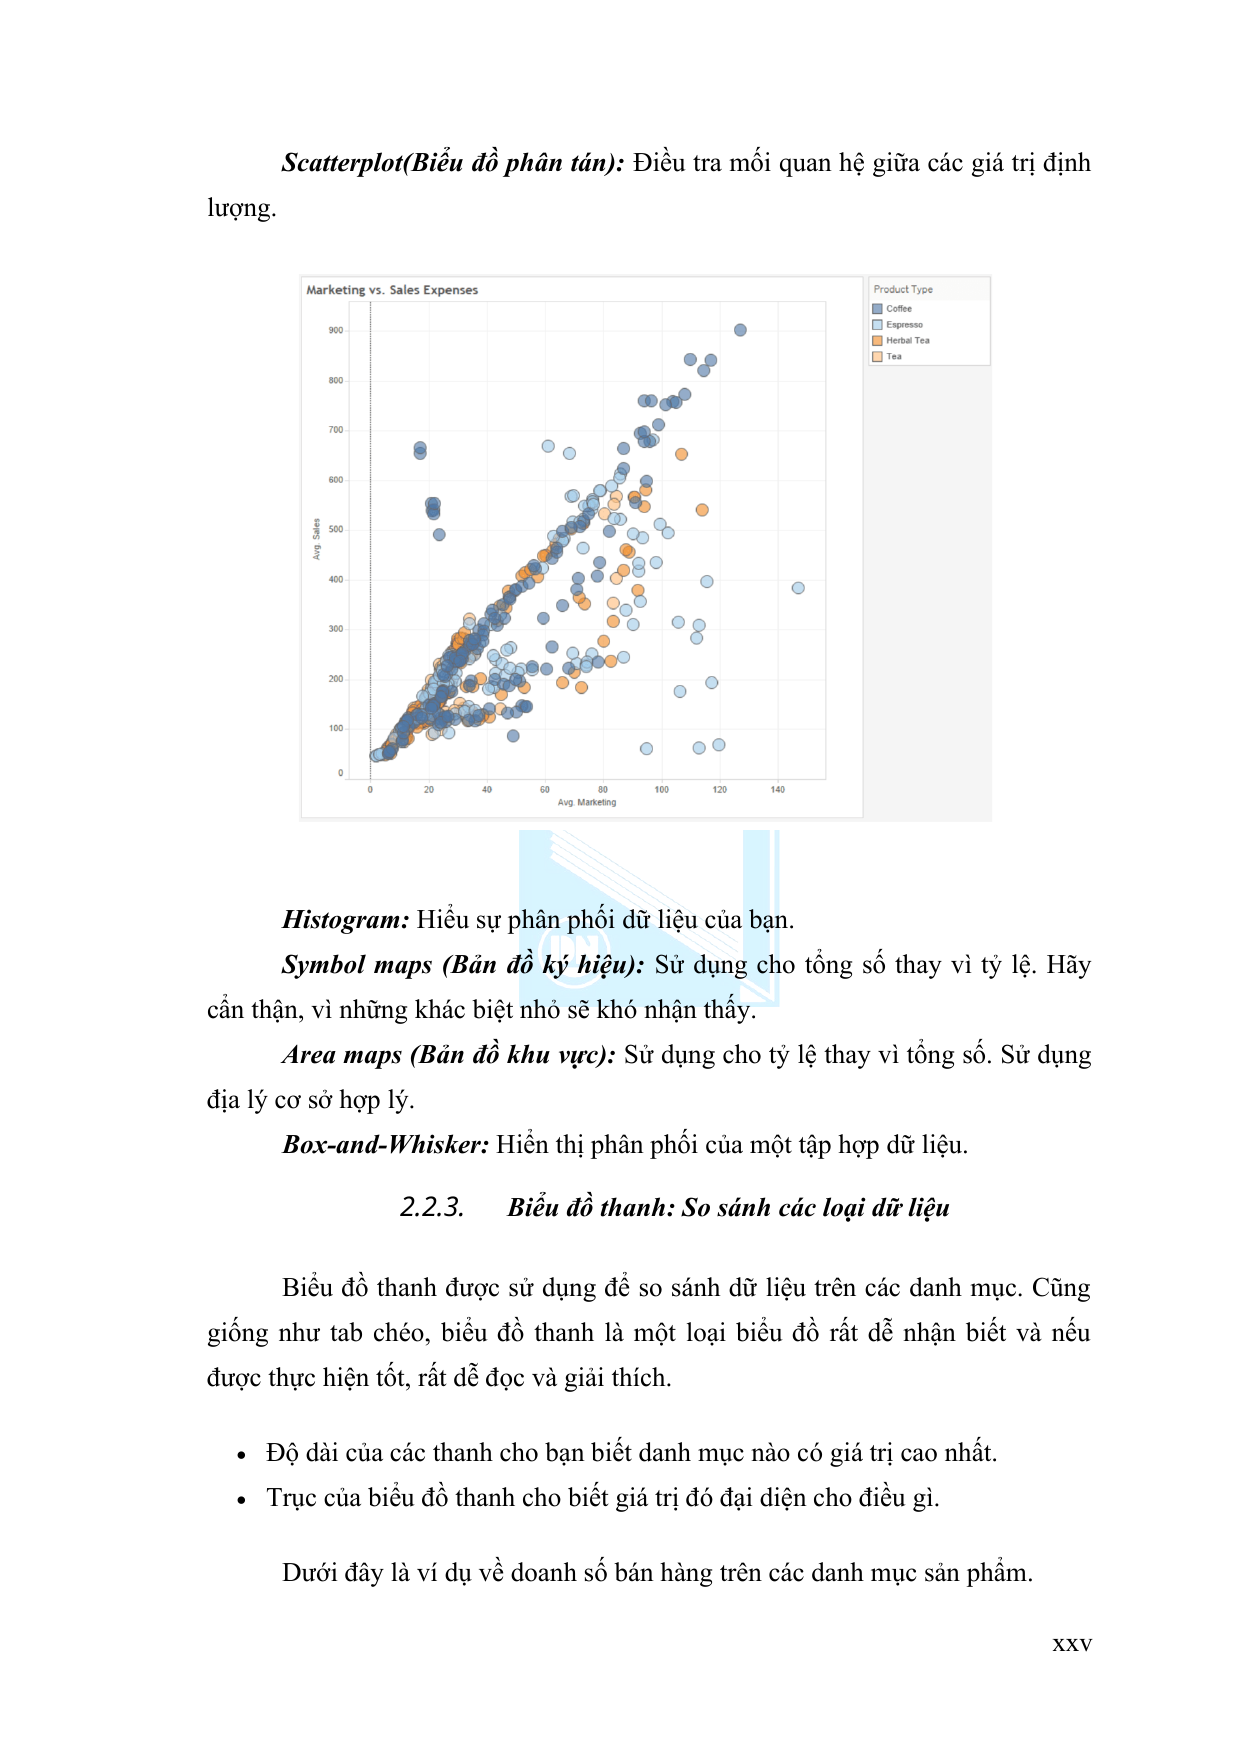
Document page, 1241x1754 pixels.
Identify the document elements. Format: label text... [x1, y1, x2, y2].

text Dưới đây là ví dụ về doanh số bán hàng trên các danh mục sản phẩm. [207, 1557, 1092, 1587]
text Scatterplot(Biểu đồ phân tán): Điều tra mối quan hệ giữa các giá trị định lượng. [207, 148, 1092, 223]
list Độ dài của các thanh cho bạn biết danh mục nào có giá trị cao nhất. [236, 1437, 1092, 1467]
text Box-and-Whisker: Hiển thị phân phối của một tập hợp dữ liệu. [207, 1129, 1092, 1159]
text Area maps (Bản đồ khu vực): Sử dụng cho tỷ lệ thay vì tổng số. Sử dụng địa lý cơ sở hợp lý. [207, 1039, 1092, 1114]
text Symbol maps (Bản đồ ký hiệu): Sử dụng cho tổng số thay vì tỷ lệ. Hãy cẩn thận, vì những khác biệt nhỏ sẽ khó nhận thấy. [207, 949, 1092, 1024]
text Histogram: Hiểu sự phân phối dữ liệu của bạn. [207, 904, 1092, 934]
subtitle Biểu đồ thanh: So sánh các loại dữ liệu [325, 1187, 1092, 1224]
text Biểu đồ thanh được sử dụng để so sánh dữ liệu trên các danh mục. Cũng giống như tab chéo, biểu đồ thanh là một loại biểu đồ rất dễ nhận biết và nếu được thực hiện tốt, rất dễ đọc và giải thích. [207, 1272, 1092, 1392]
picture [295, 265, 1004, 830]
list Trục của biểu đồ thanh cho biết giá trị đó đại diện cho điều gì. [236, 1482, 1092, 1512]
